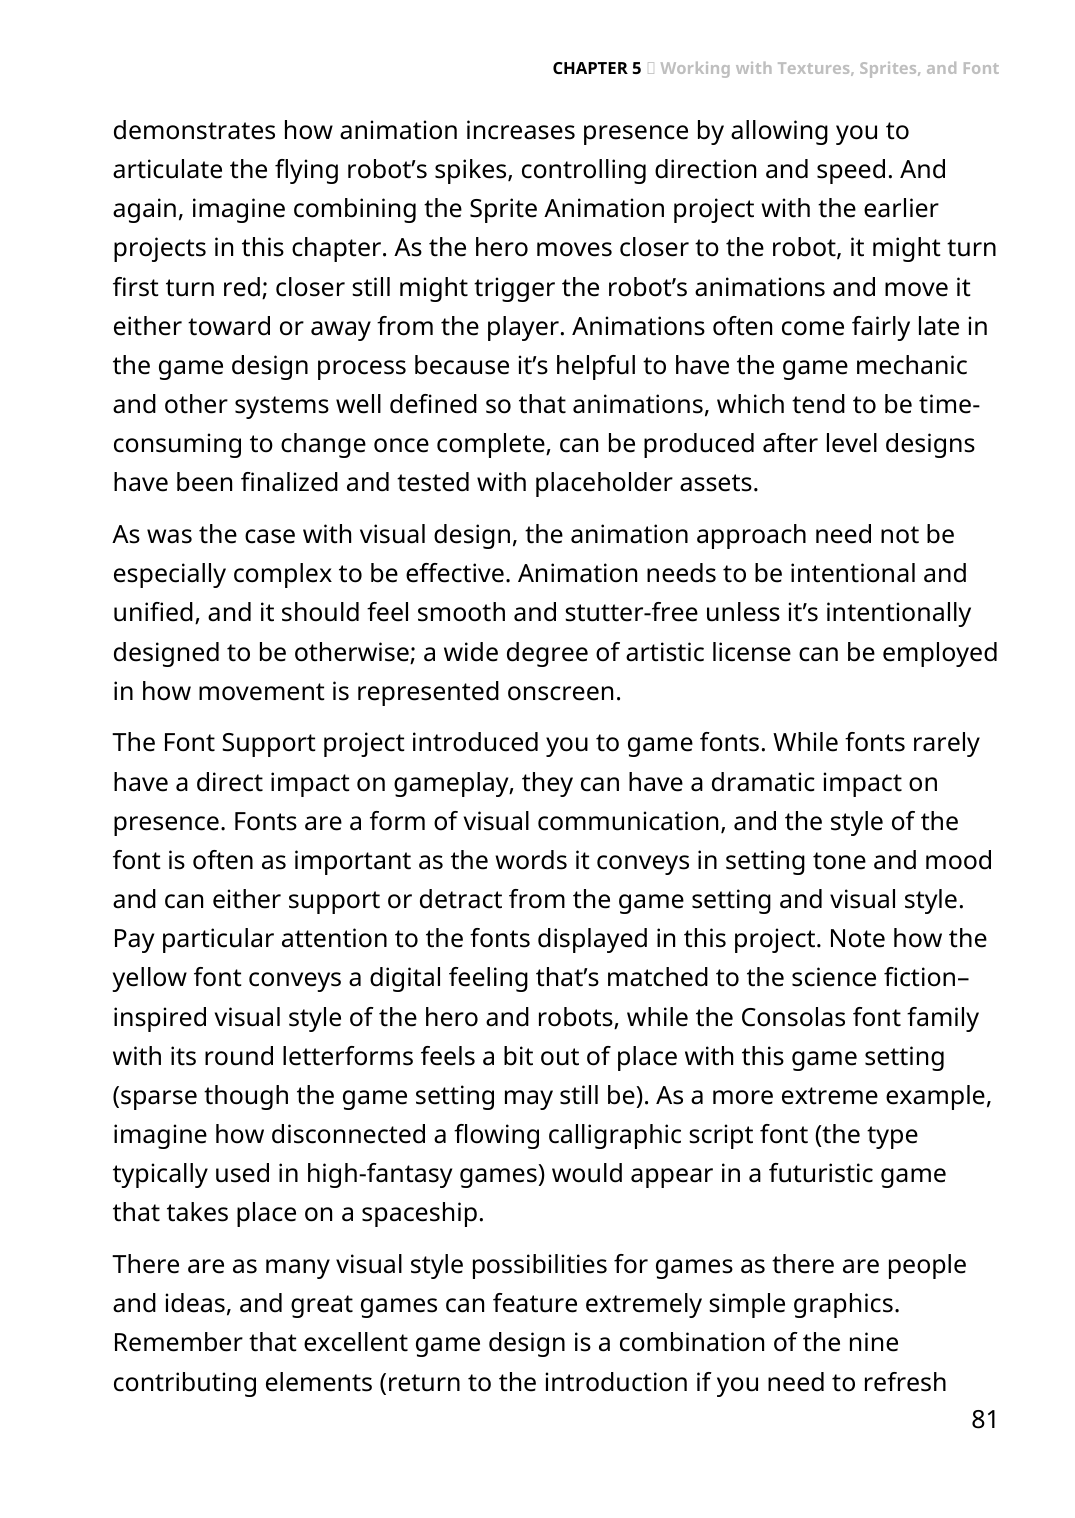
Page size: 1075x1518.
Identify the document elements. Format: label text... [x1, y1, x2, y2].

text The Font Support project introduced you to game fonts. While fonts rarely have a direct impact on gameplay, they can have a dramatic impact on presence. Fonts are a form of visual communication, and the style of the font is often as important as the words it conveys in setting tone and mood and can either support or detract from the game setting and visual style. Pay particular attention to the fonts displayed in this project. Note how the yellow font conveys a digital feeling that’s matched to the science fiction–inspired visual style of the hero and robots, while the Consolas font family with its round letterforms feels a bit out of place with this game setting (sparse though the game setting may still be). As a more extreme example, imagine how disconnected a flowing calligraphic script font (the type typically used in high-fantasy games) would appear in a futuristic game that takes place on a spaceship. [112, 725, 1000, 1229]
text As was the case with visual design, the animation approach need not be especially complex to be effective. Animation needs to be intentional and unified, and it should feel smooth and stutter-free unless it’s intentionally designed to be otherwise; a wide degree of artistic license can be employed in how movement is represented onscreen. [112, 517, 1000, 707]
